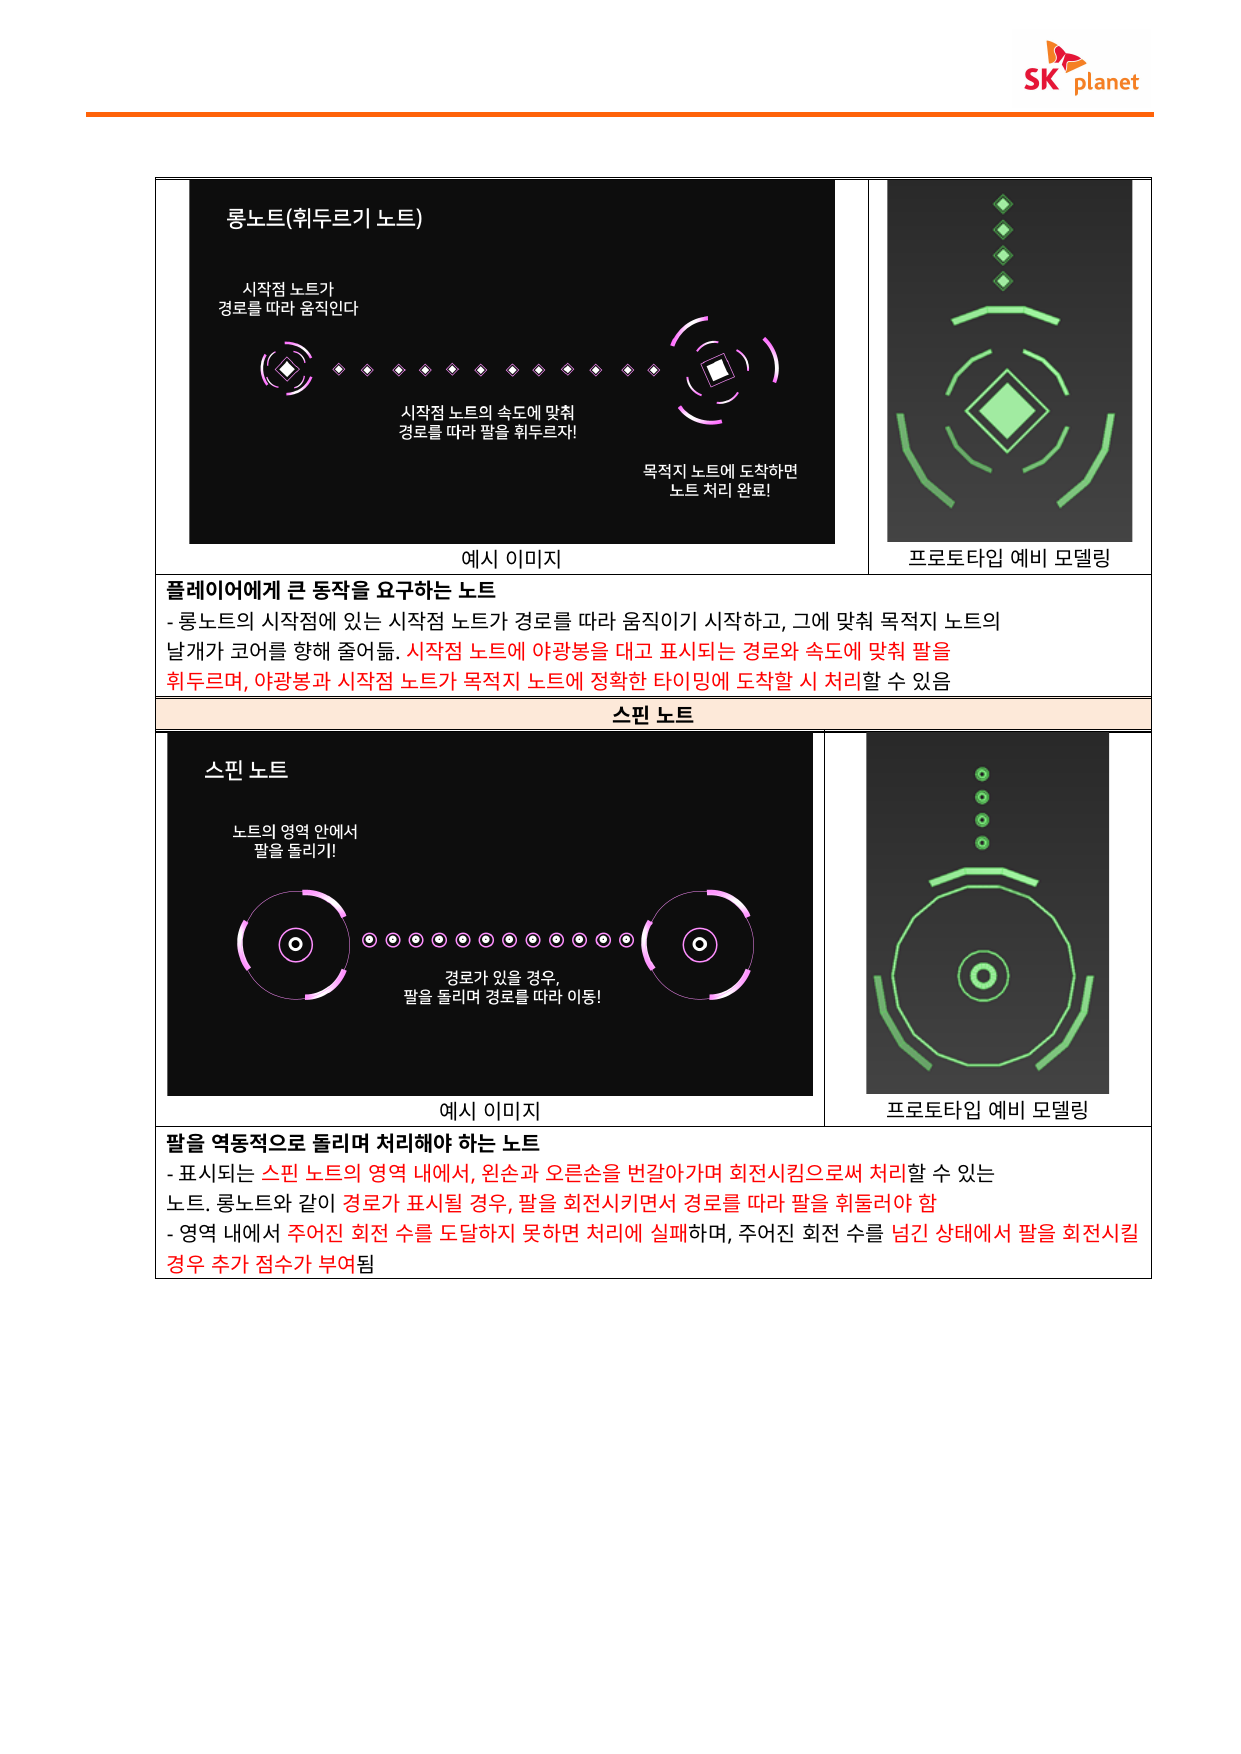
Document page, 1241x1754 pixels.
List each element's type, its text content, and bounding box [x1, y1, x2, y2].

table_cell 프로토타입 예비 모델링 [825, 733, 1151, 1126]
picture [1012, 29, 1152, 108]
picture [167, 732, 813, 1096]
picture [189, 180, 835, 544]
table_cell 예시 이미지 [156, 180, 868, 574]
table_cell 예시 이미지 [156, 733, 824, 1126]
table_cell 팔을 역동적으로 돌리며 처리해야 하는 노트 - 표시되는 스핀 노트의 영역 내에서, 왼손과 오른손을 번갈아가며 회전시킴으로써 처리할 수 있는 노트. 롱노트와 같이 경로가 표시될 경우, 팔을 회전시키면서 경로를 따라 팔을 휘둘러야 함 - 영역 내에서 주어진 회전 수를 도달하지 못하면 처리에 실패하며, 주어진 회전 수를 넘긴 상태에서 팔을 회전시킬 경우 추가 점수가 부여됨 [156, 1127, 1151, 1278]
table_cell 플레이어에게 큰 동작을 요구하는 노트 - 롱노트의 시작점에 있는 시작점 노트가 경로를 따라 움직이기 시작하고, 그에 맞춰 목적지 노트의 날개가 코어를 향해 줄어듦. 시작점 노트에 야광봉을 대고 표시되는 경로와 속도에 맞춰 팔을 휘두르며, 야광봉과 시작점 노트가 목적지 노트에 정확한 타이밍에 도착할 시 처리할 수 있음 [156, 575, 1151, 696]
table_cell 프로토타입 예비 모델링 [869, 180, 1151, 574]
picture [866, 732, 1110, 1094]
picture [887, 180, 1133, 542]
table_cell 스핀 노트 [156, 699, 1151, 729]
